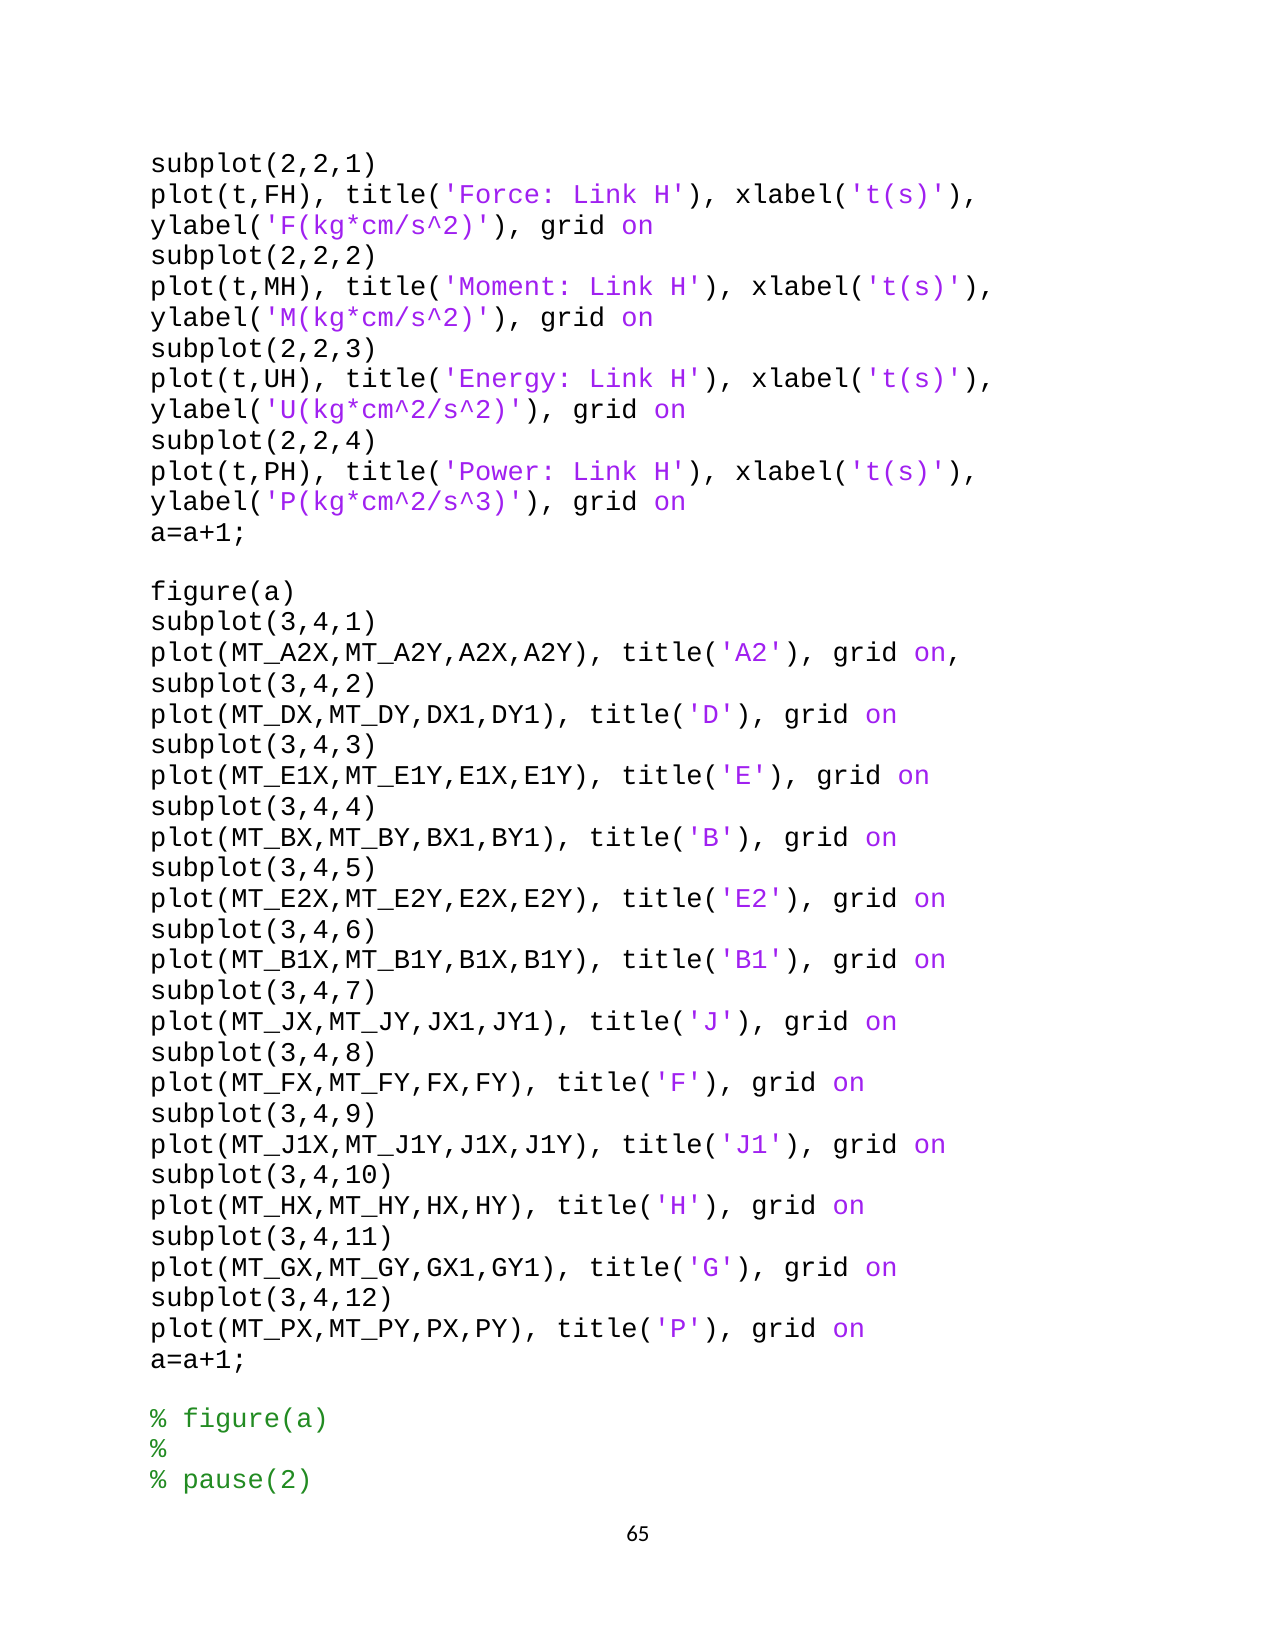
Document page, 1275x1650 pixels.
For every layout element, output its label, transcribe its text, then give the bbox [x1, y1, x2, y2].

text plot(MT_B1X,MT_B1Y,B1X,B1Y), title('B1'), grid on [150, 946, 1125, 977]
text subplot(3,4,1) [150, 608, 1125, 639]
text subplot(3,4,8) [150, 1038, 1125, 1069]
text subplot(3,4,11) [150, 1223, 1125, 1253]
text % [150, 1435, 1125, 1466]
text subplot(3,4,5) [150, 854, 1125, 885]
text plot(MT_JX,MT_JY,JX1,JY1), title('J'), grid on [150, 1008, 1125, 1038]
text a=a+1; [150, 519, 1125, 549]
text subplot(3,4,7) [150, 977, 1125, 1008]
text subplot(3,4,3) [150, 731, 1125, 762]
text plot(MT_J1X,MT_J1Y,J1X,J1Y), title('J1'), grid on [150, 1131, 1125, 1161]
text plot(MT_FX,MT_FY,FX,FY), title('F'), grid on [150, 1069, 1125, 1100]
text subplot(2,2,4) [150, 427, 1125, 457]
text plot(t,FH), title('Force: Link H'), xlabel('t(s)'), ylabel('F(kg*cm/s^2)'), grid on [150, 181, 1125, 242]
text subplot(3,4,12) [150, 1284, 1125, 1315]
text a=a+1; [150, 1346, 1125, 1376]
text subplot(2,2,2) [150, 242, 1125, 273]
text figure(a) [150, 577, 1125, 608]
text % figure(a) [150, 1404, 1125, 1435]
text plot(MT_PX,MT_PY,PX,PY), title('P'), grid on [150, 1315, 1125, 1346]
text subplot(3,4,6) [150, 916, 1125, 946]
text plot(t,PH), title('Power: Link H'), xlabel('t(s)'), ylabel('P(kg*cm^2/s^3)'), grid on [150, 457, 1125, 519]
text plot(MT_E1X,MT_E1Y,E1X,E1Y), title('E'), grid on [150, 762, 1125, 793]
text subplot(2,2,3) [150, 334, 1125, 365]
text plot(MT_GX,MT_GY,GX1,GY1), title('G'), grid on [150, 1253, 1125, 1284]
text subplot(2,2,1) [150, 150, 1125, 181]
text subplot(3,4,10) [150, 1161, 1125, 1192]
text plot(MT_DX,MT_DY,DX1,DY1), title('D'), grid on [150, 700, 1125, 731]
text plot(t,MH), title('Moment: Link H'), xlabel('t(s)'), ylabel('M(kg*cm/s^2)'), grid on [150, 273, 1125, 334]
text plot(MT_BX,MT_BY,BX1,BY1), title('B'), grid on [150, 823, 1125, 854]
text plot(MT_A2X,MT_A2Y,A2X,A2Y), title('A2'), grid on, [150, 639, 1125, 670]
text plot(t,UH), title('Energy: Link H'), xlabel('t(s)'), ylabel('U(kg*cm^2/s^2)'), grid on [150, 365, 1125, 427]
text subplot(3,4,2) [150, 670, 1125, 700]
text plot(MT_HX,MT_HY,HX,HY), title('H'), grid on [150, 1192, 1125, 1223]
text % pause(2) [150, 1466, 1125, 1497]
text subplot(3,4,4) [150, 793, 1125, 823]
text plot(MT_E2X,MT_E2Y,E2X,E2Y), title('E2'), grid on [150, 885, 1125, 916]
text subplot(3,4,9) [150, 1100, 1125, 1131]
